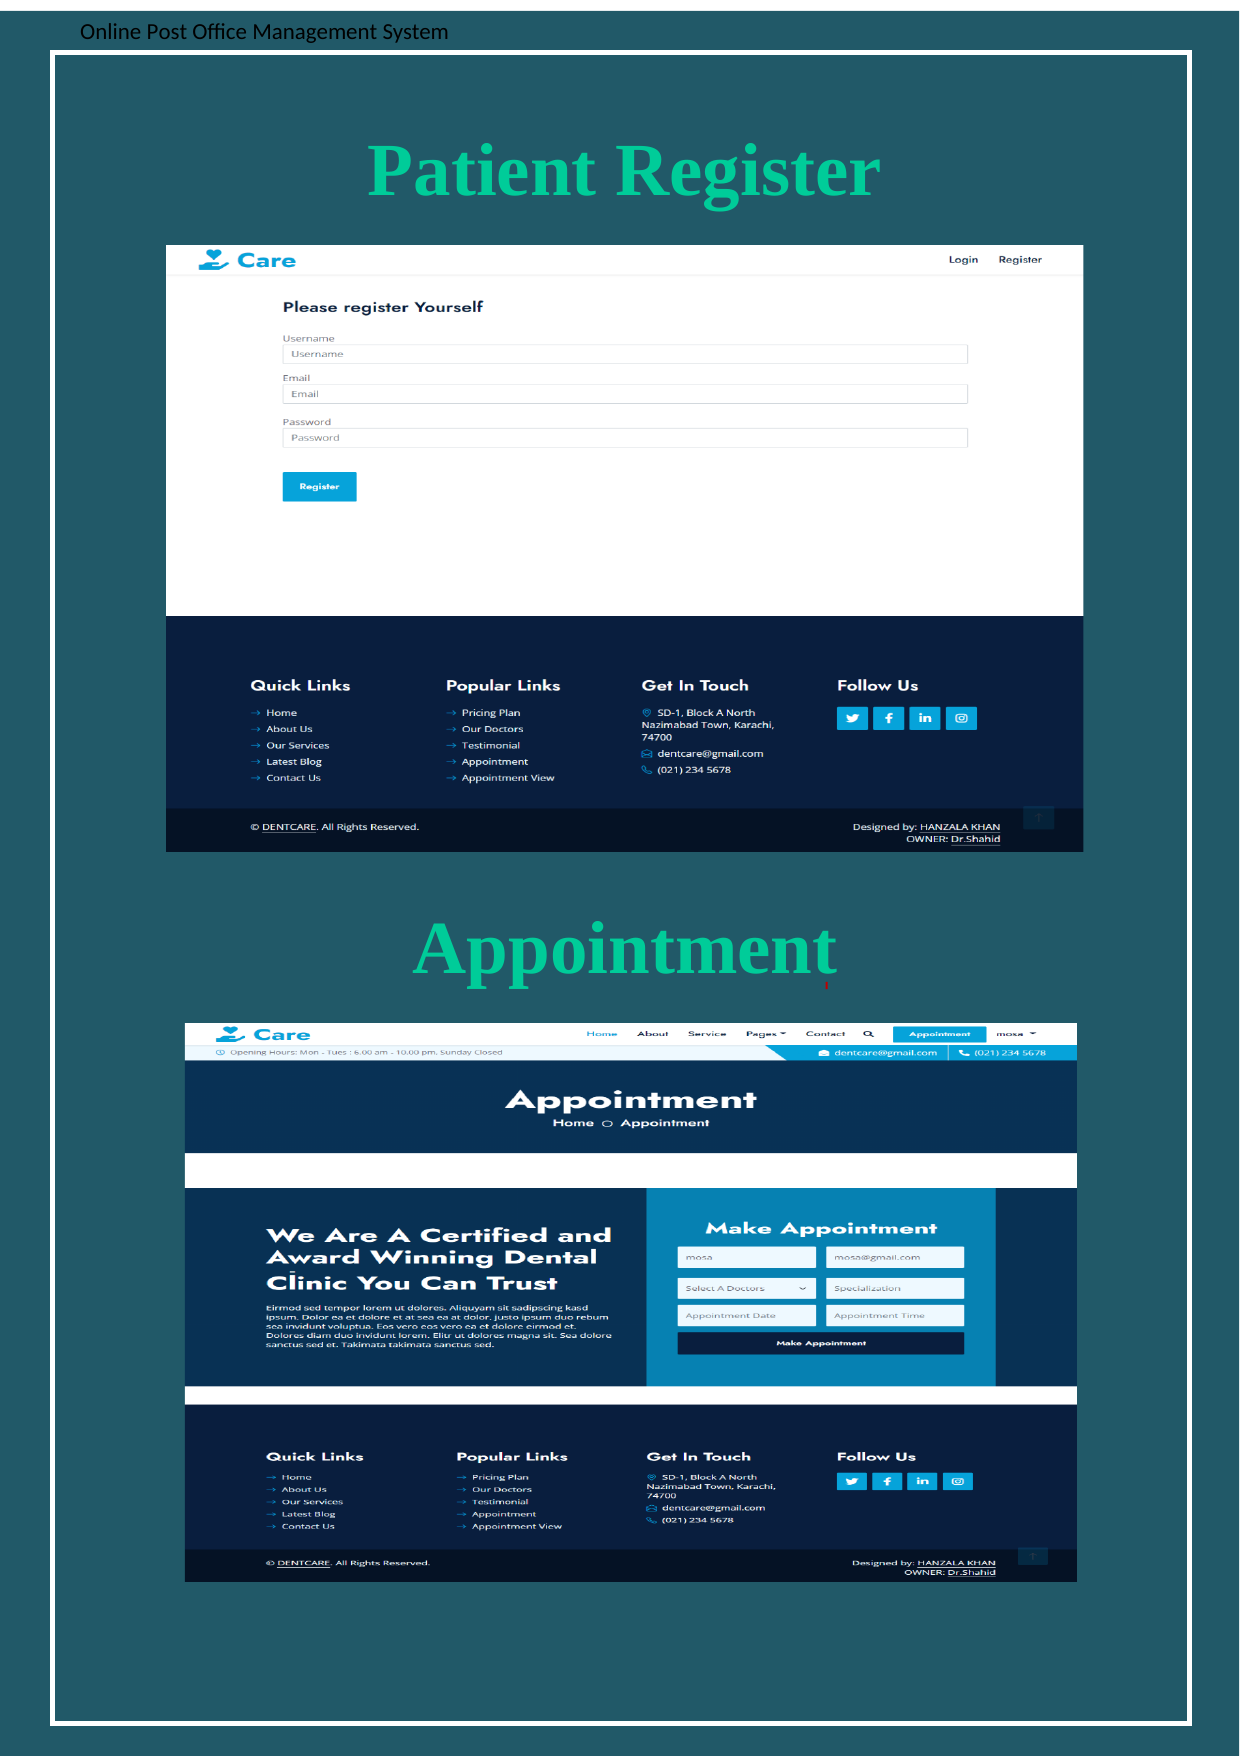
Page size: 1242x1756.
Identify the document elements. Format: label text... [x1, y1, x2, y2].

picture [873, 1051, 894, 1056]
subtitle Patient Register [64, 126, 1185, 212]
picture [166, 245, 1084, 852]
picture [819, 1051, 829, 1055]
subtitle Appointment [64, 903, 1185, 990]
picture [184, 1023, 1077, 1582]
text Online Post Office Management System [80, 17, 1185, 45]
